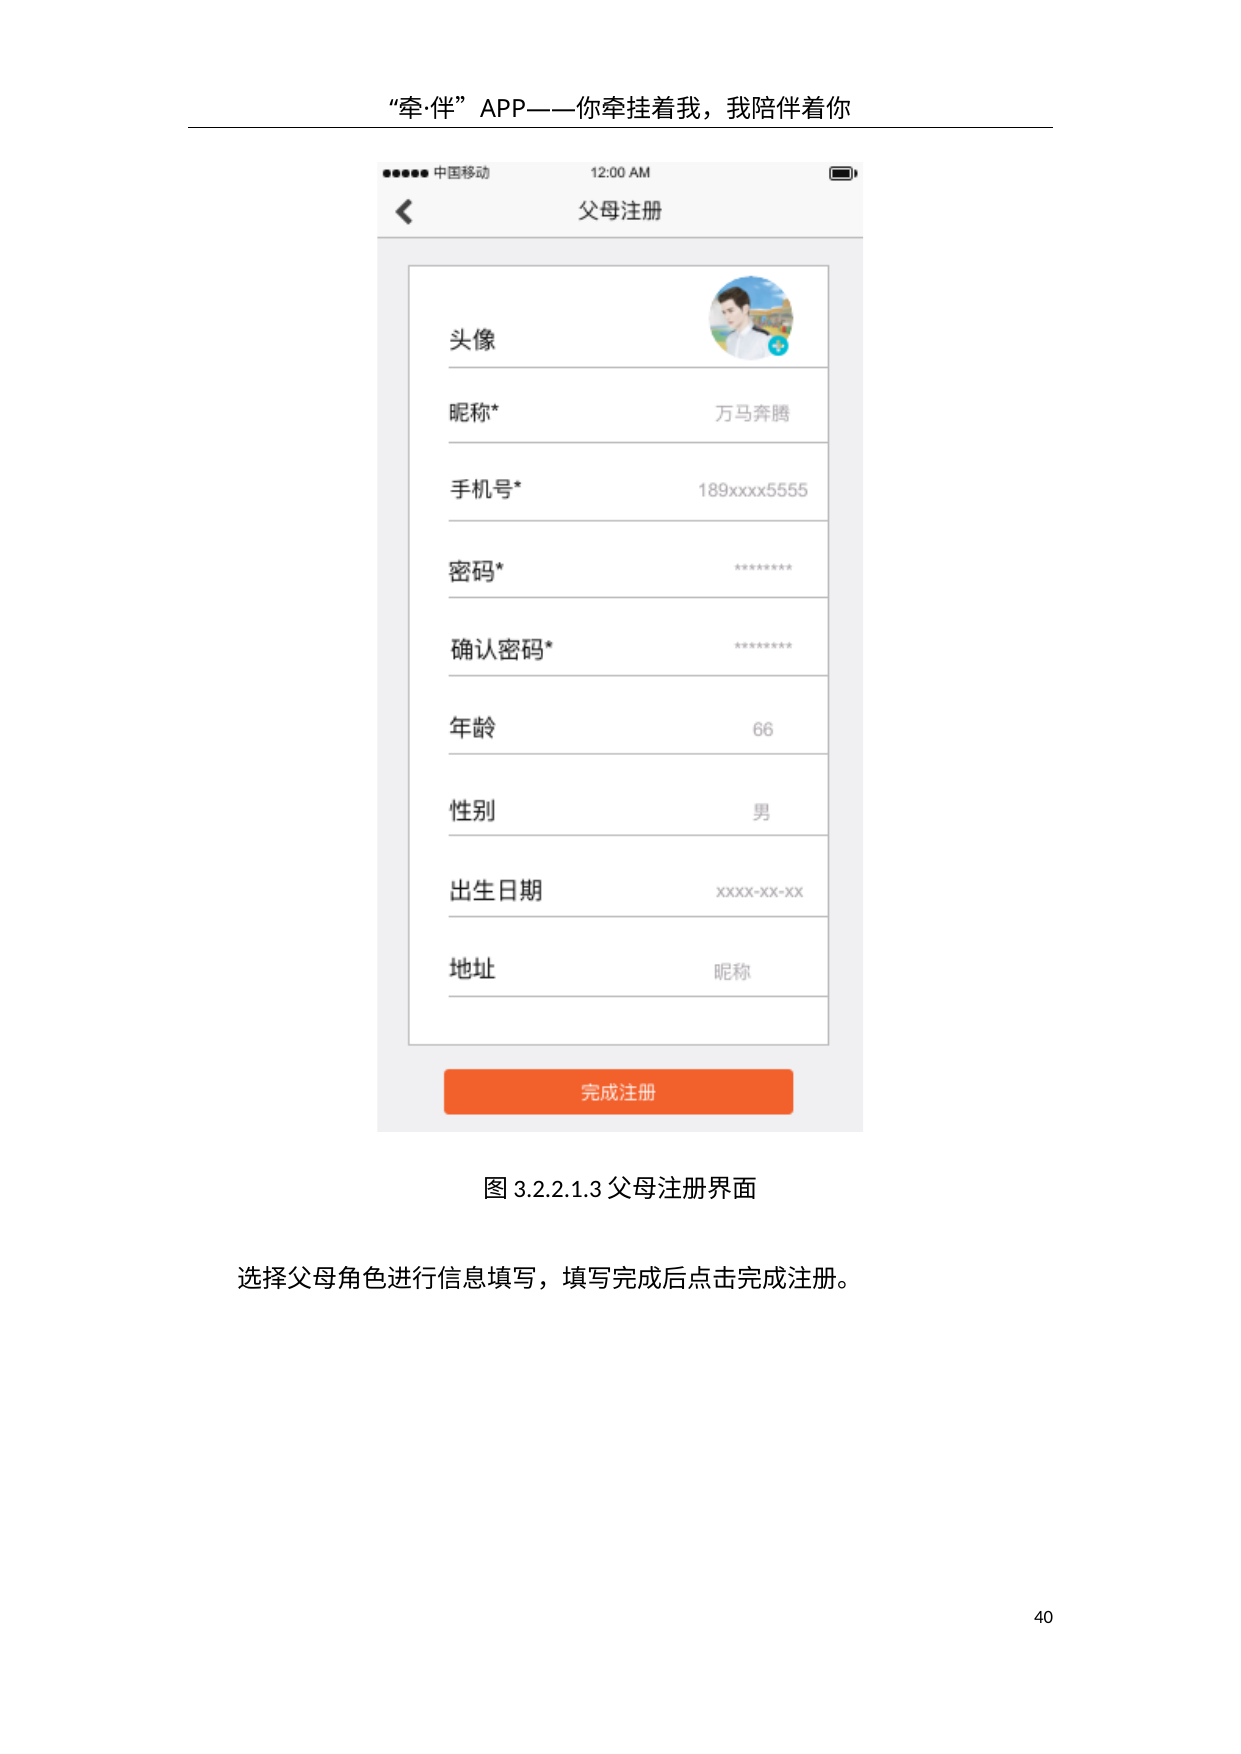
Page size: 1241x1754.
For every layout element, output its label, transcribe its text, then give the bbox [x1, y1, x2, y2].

text 选择父母角色进行信息填写，填写完成后点击完成注册。 [187, 1244, 1053, 1309]
text 图3.2.2.1.3 父母注册界面 [187, 1154, 1053, 1219]
picture [377, 162, 864, 1132]
